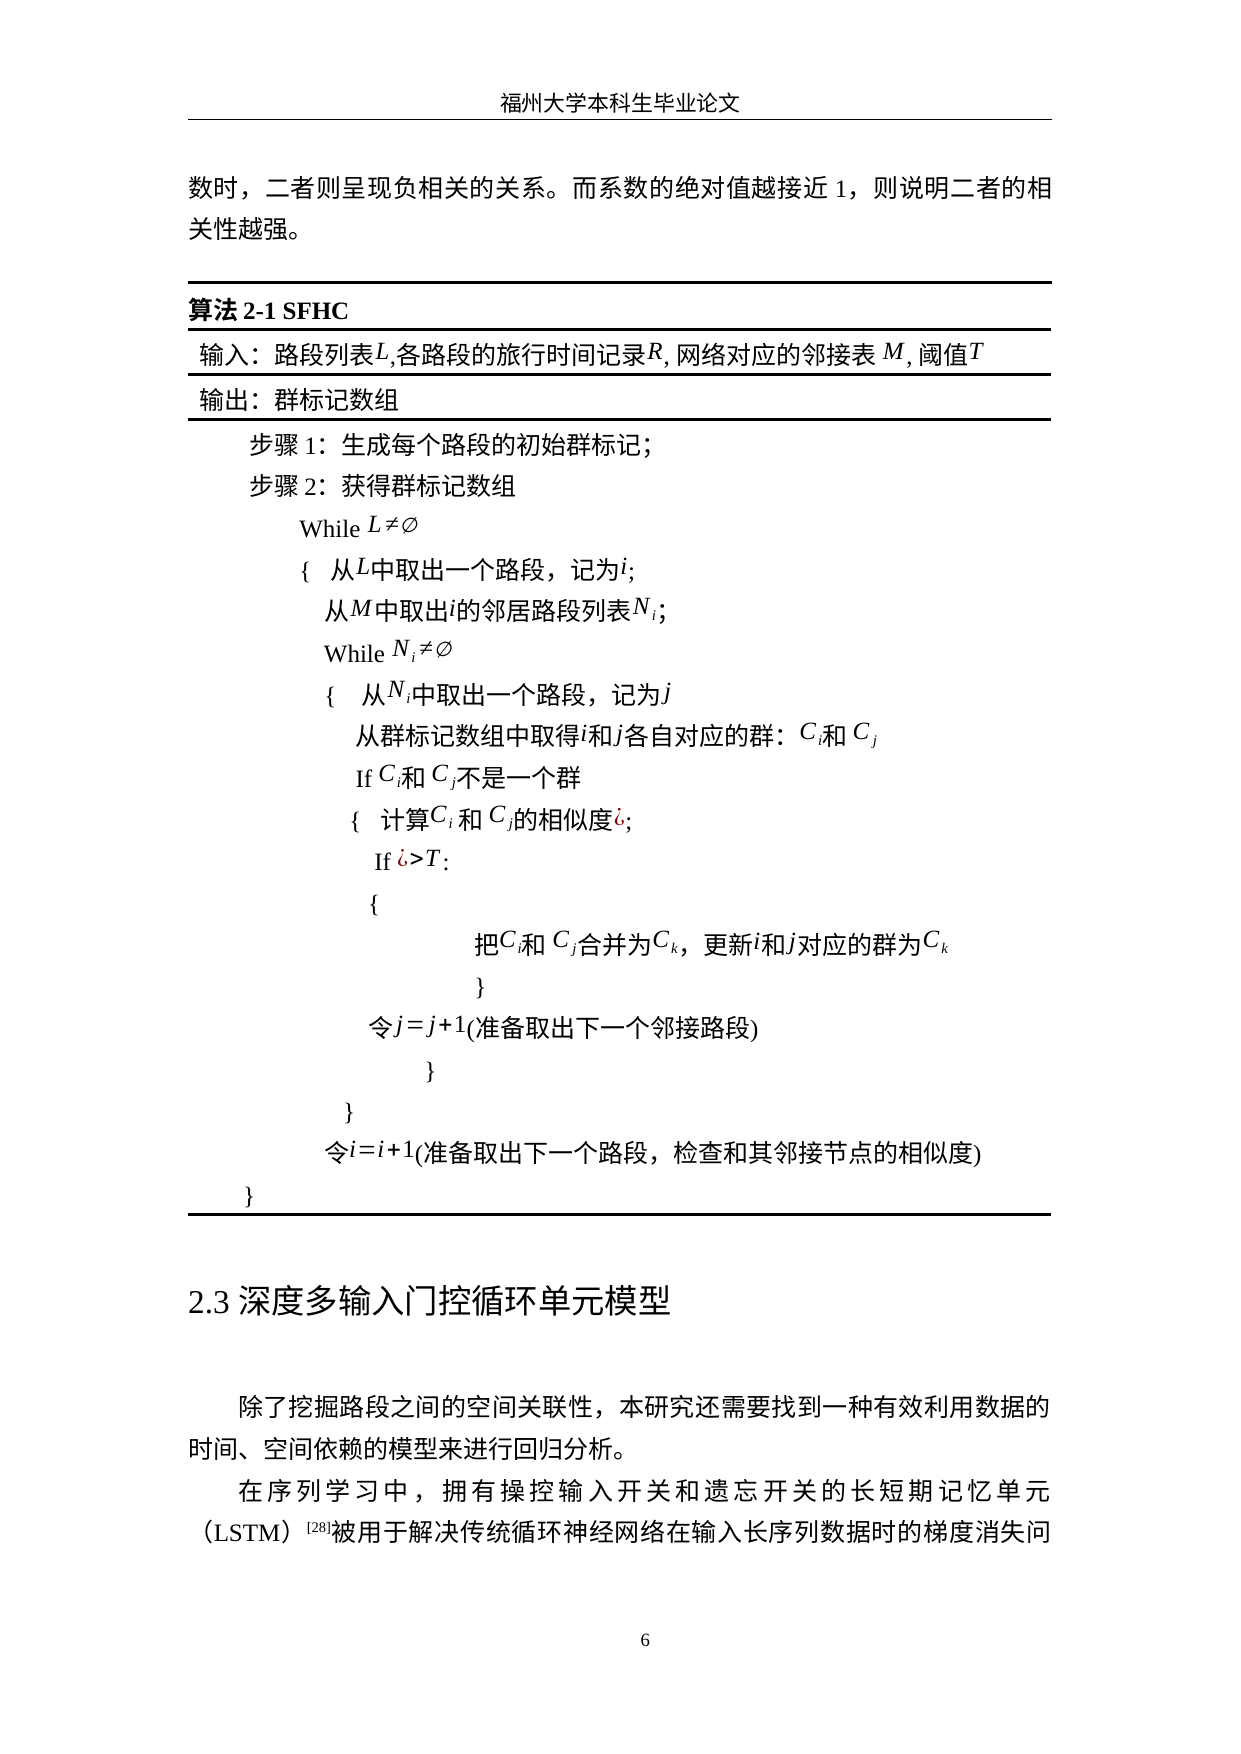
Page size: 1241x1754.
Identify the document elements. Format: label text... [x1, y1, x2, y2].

subtitle 深度多输入门控循环单元模型 [188, 1266, 1052, 1333]
table_header 输入：路段列表,各路段的旅行时间记录, 网络对应的邻接表 , 阈值 [188, 331, 1051, 373]
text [188, 164, 1052, 247]
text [188, 1467, 1052, 1550]
table_cell 输出：群标记数组 [188, 376, 1051, 418]
table_cell 步骤1：生成每个路段的初始群标记； 步骤2：获得群标记数组 While { 从中取出一个路段，记为; 从中取出的邻居路段列表； While { 从中取出一个路段，记为 从群标记数组中取得和各自对应的群：和 If 和 不是一个群 { 计算 和 的相似度; If : { 把和 合并为，更新和对应的群为 } 令(准备取出下一个邻接路段) } } 令(准备取出下一个路段，检查和其邻接节点的相似度) } [188, 421, 1051, 1212]
text 除了挖掘路段之间的空间关联性，本研究还需要找到一种有效利用数据的时间、空间依赖的模型来进行回归分析。 [188, 1383, 1052, 1467]
text 算法2-1 SFHC [188, 284, 1052, 328]
